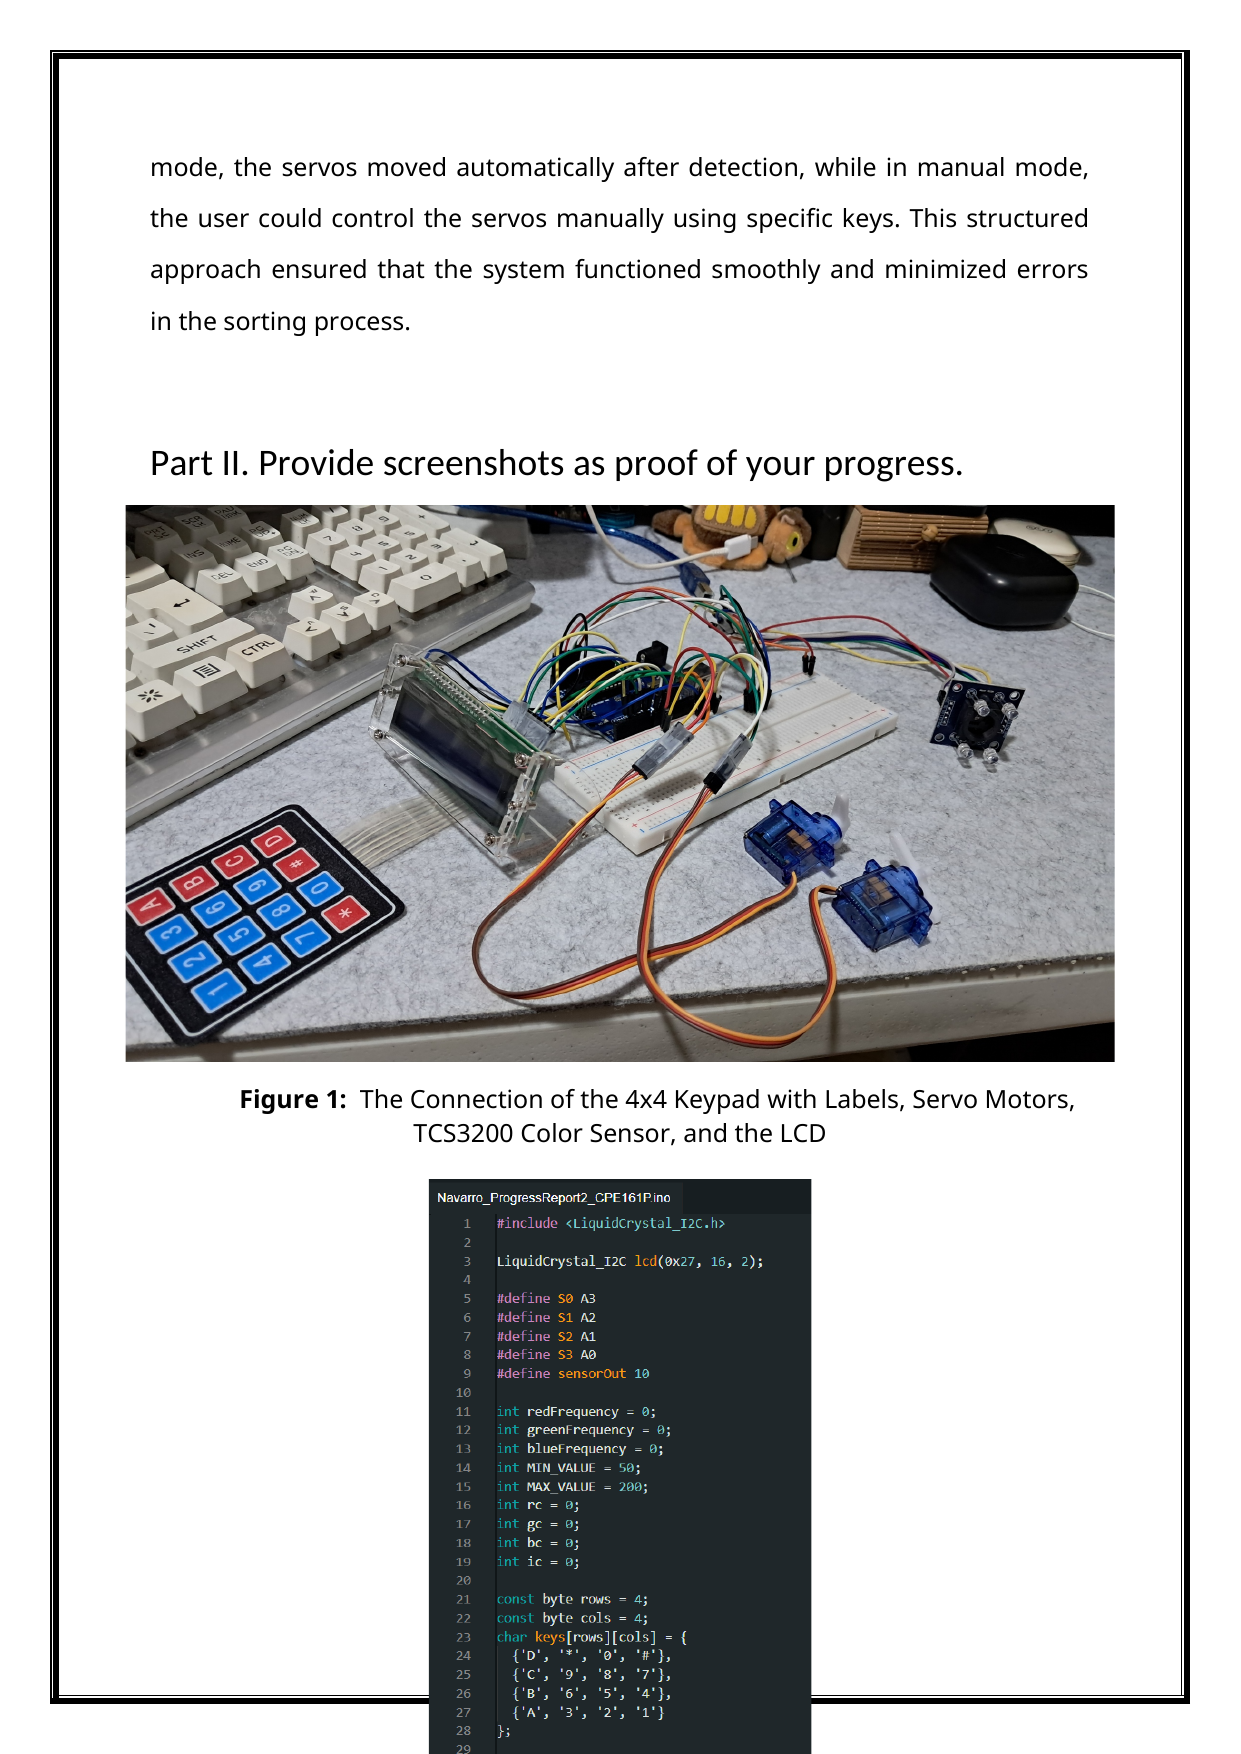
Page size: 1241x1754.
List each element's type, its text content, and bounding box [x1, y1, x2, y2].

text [150, 150, 1090, 337]
text Part II. Provide screenshots as proof of your progress. [150, 439, 1090, 485]
picture [125, 505, 1115, 1062]
text Figure 1: The Connection of the 4x4 Keypad with Labels, Servo Motors, TCS3200 Color Sensor, and the LCD [150, 1082, 1090, 1150]
picture [428, 1179, 812, 1754]
